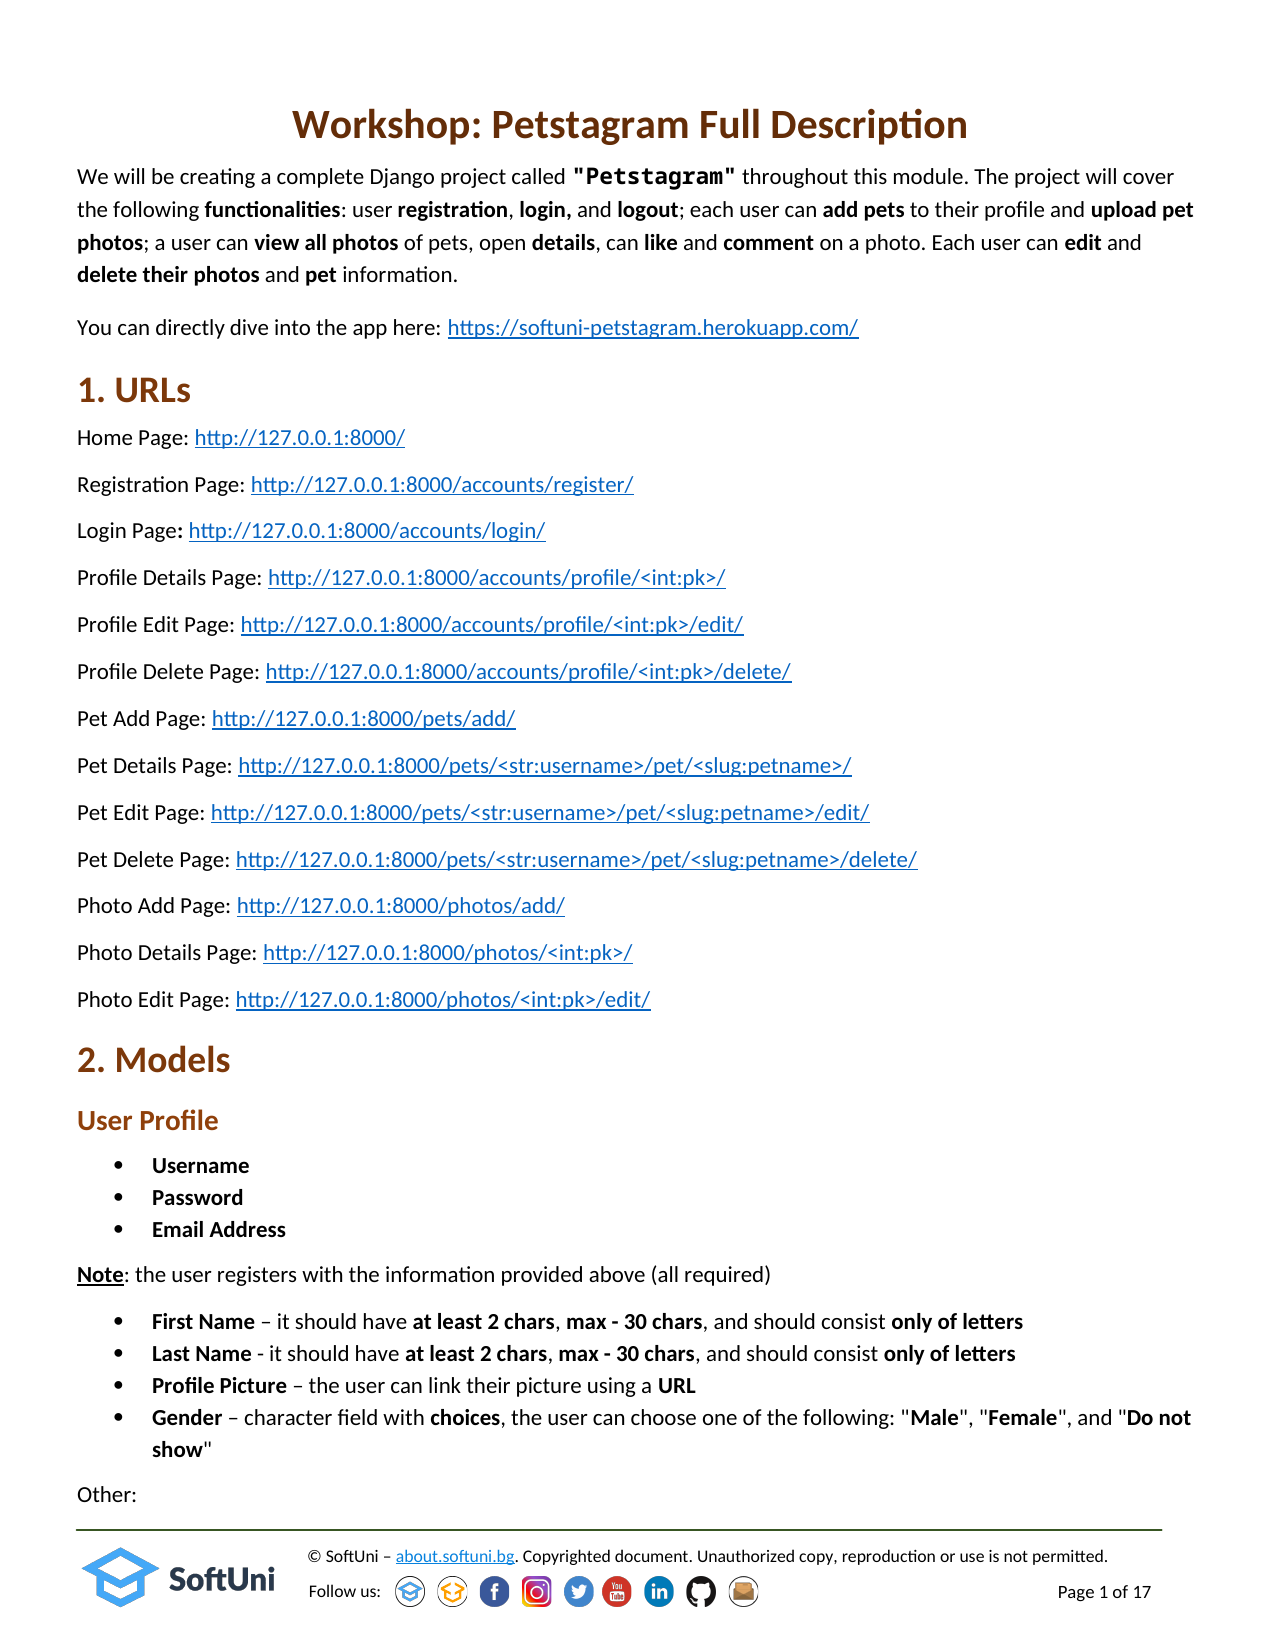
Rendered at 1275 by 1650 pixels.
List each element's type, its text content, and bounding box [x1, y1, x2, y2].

picture [686, 1576, 716, 1607]
picture [75, 1542, 281, 1613]
text You can directly dive into the app here: https://softuni-petstagram.herokuapp.com/ [77, 313, 1198, 341]
text Photo Details Page: http://127.0.0.1:8000/photos/<int:pk>/ [77, 938, 1198, 967]
text Photo Add Page: http://127.0.0.1:8000/photos/add/ [77, 892, 1198, 920]
text Pet Add Page: http://127.0.0.1:8000/pets/add/ [77, 704, 1198, 732]
text Pet Edit Page: http://127.0.0.1:8000/pets/<str:username>/pet/<slug:petname>/edit/ [77, 798, 1198, 826]
text Profile Delete Page: http://127.0.0.1:8000/accounts/profile/<int:pk>/delete/ [77, 657, 1198, 685]
picture [564, 1576, 594, 1607]
picture [644, 1576, 653, 1585]
picture [644, 1598, 653, 1607]
picture [522, 1576, 552, 1607]
subtitle Workshop: Petstagram Full Description [62, 98, 1198, 148]
text Photo Edit Page: http://127.0.0.1:8000/photos/<int:pk>/edit/ [77, 985, 1198, 1013]
text Other: [77, 1480, 1198, 1508]
text Pet Details Page: http://127.0.0.1:8000/pets/<str:username>/pet/<slug:petname>/ [77, 751, 1198, 779]
list Email Address [114, 1215, 1198, 1243]
subtitle Models [77, 1036, 1198, 1082]
subtitle URLs [77, 366, 1198, 412]
picture [665, 1576, 674, 1585]
picture [437, 1576, 468, 1607]
list Password [114, 1183, 1198, 1211]
text Profile Edit Page: http://127.0.0.1:8000/accounts/profile/<int:pk>/edit/ [77, 610, 1198, 638]
text Login Page: http://127.0.0.1:8000/accounts/login/ [77, 517, 1198, 545]
list Username [114, 1151, 1198, 1179]
picture [479, 1576, 510, 1607]
list Last Name - it should have at least 2 chars, max - 30 chars, and should consist only of letters [114, 1339, 1198, 1367]
text Registration Page: http://127.0.0.1:8000/accounts/register/ [77, 470, 1198, 498]
picture [728, 1576, 759, 1607]
list Profile Picture – the user can link their picture using a URL [114, 1371, 1198, 1399]
text Note: the user registers with the information provided above (all required) [77, 1260, 1198, 1288]
picture [658, 1589, 667, 1598]
text Home Page: http://127.0.0.1:8000/ [77, 423, 1198, 451]
list Gender – character field with choices, the user can choose one of the following: "Male", "Female", and "Do not show" [114, 1403, 1198, 1464]
subtitle User Profile [77, 1102, 1198, 1137]
text Profile Details Page: http://127.0.0.1:8000/accounts/profile/<int:pk>/ [77, 563, 1198, 592]
picture [602, 1576, 632, 1607]
picture [395, 1576, 425, 1607]
text We will be creating a complete Django project called "Petstagram" throughout this module. The project will cover the following functionalities: user registration, login, and logout; each user can add pets to their profile and upload pet photos; a user can view all photos of pets, open details, can like and comment on a photo. Each user can edit and delete their photos and pet information. [77, 160, 1198, 288]
picture [665, 1598, 674, 1607]
list First Name – it should have at least 2 chars, max - 30 chars, and should consist only of letters [114, 1307, 1198, 1335]
text Pet Delete Page: http://127.0.0.1:8000/pets/<str:username>/pet/<slug:petname>/delete/ [77, 845, 1198, 873]
